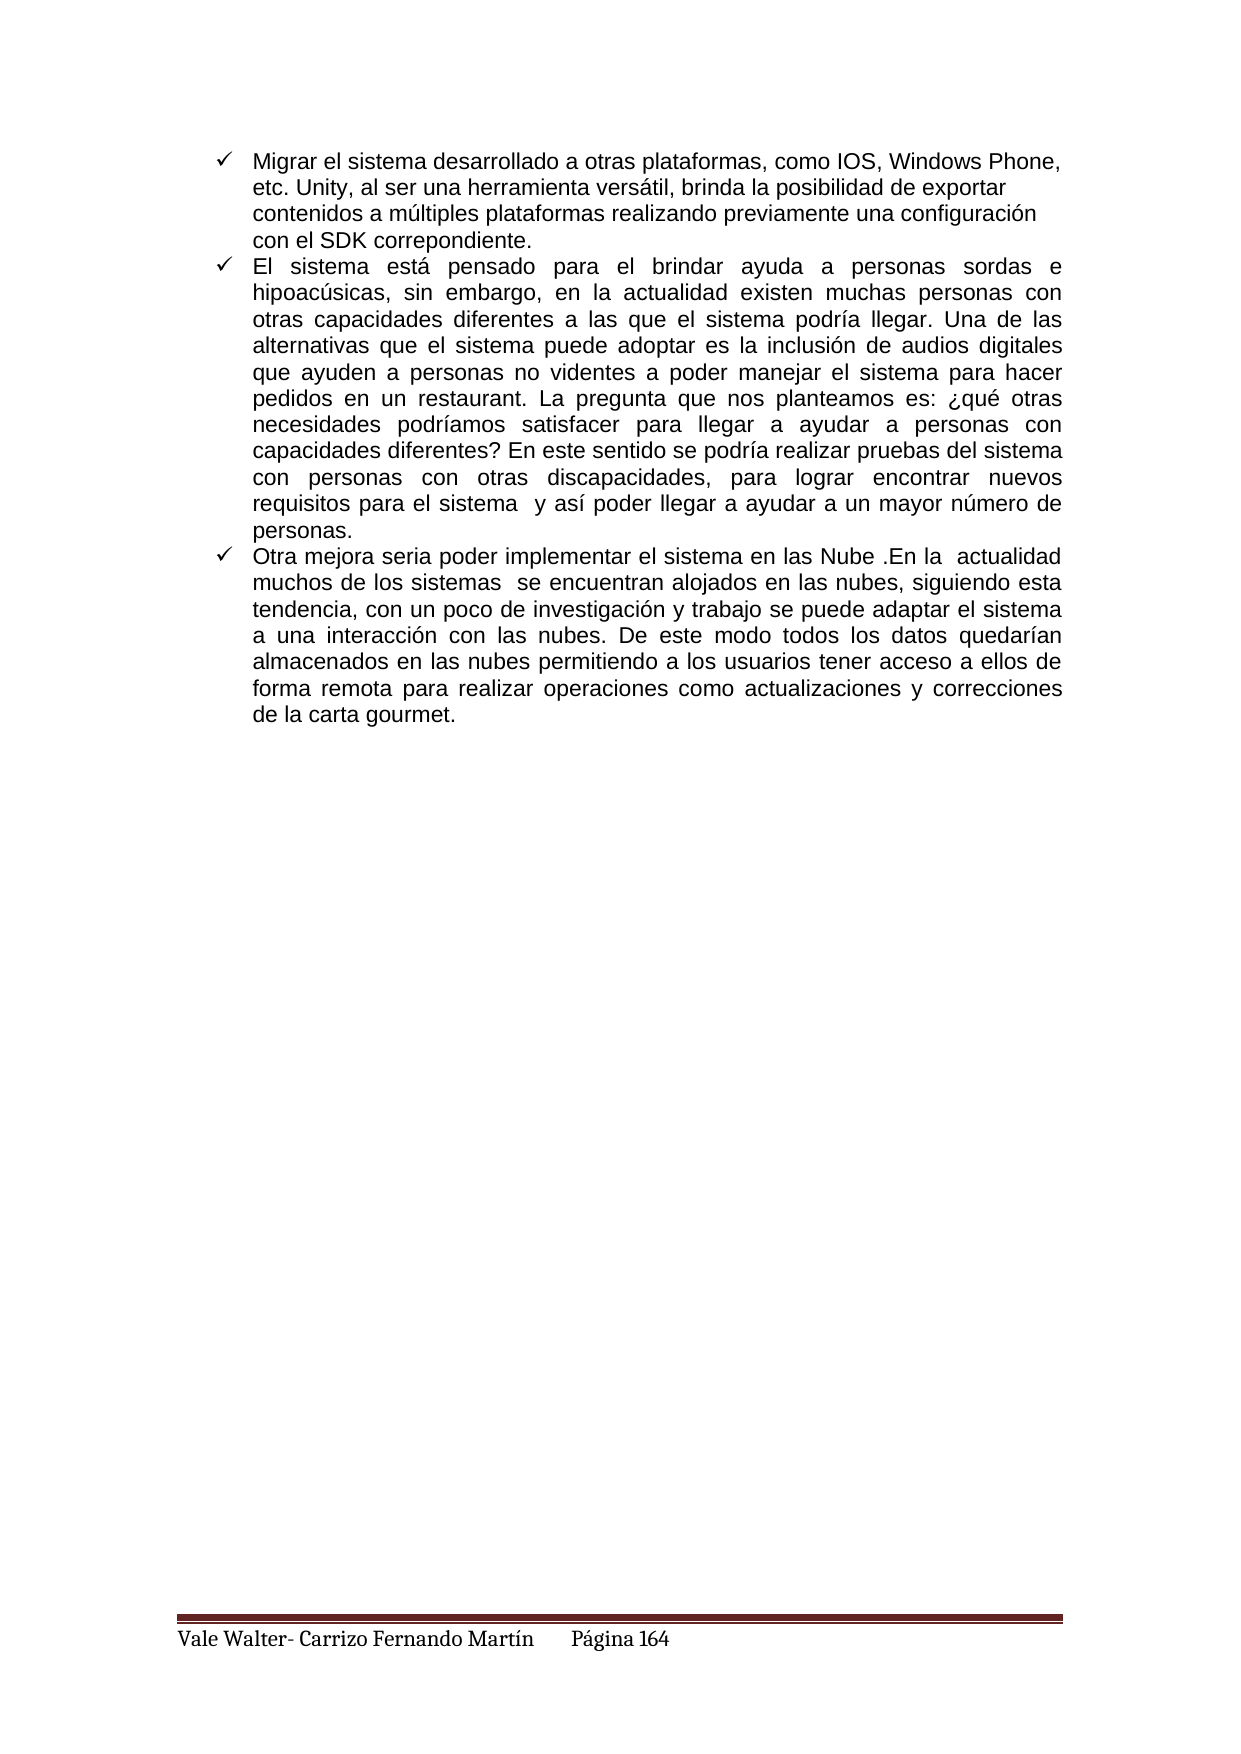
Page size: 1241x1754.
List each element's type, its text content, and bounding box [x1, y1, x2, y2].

list Migrar el sistema desarrollado a otras plataformas, como IOS, Windows Phone, etc. Unity, al ser una herramienta versátil, brinda la posibilidad de exportar contenidos a múltiples plataformas realizando previamente una configuración con el SDK correpondiente. [215, 148, 1063, 253]
list El sistema está pensado para el brindar ayuda a personas sordas e hipoacúsicas, sin embargo, en la actualidad existen muchas personas con otras capacidades diferentes a las que el sistema podría llegar. Una de las alternativas que el sistema puede adoptar es la inclusión de audios digitales que ayuden a personas no videntes a poder manejar el sistema para hacer pedidos en un restaurant. La pregunta que nos planteamos es: ¿qué otras necesidades podríamos satisfacer para llegar a ayudar a personas con capacidades diferentes? En este sentido se podría realizar pruebas del sistema con personas con otras discapacidades, para lograr encontrar nuevos requisitos para el sistema y así poder llegar a ayudar a un mayor número de personas. [215, 253, 1063, 543]
list Otra mejora seria poder implementar el sistema en las Nube .En la actualidad muchos de los sistemas se encuentran alojados en las nubes, siguiendo esta tendencia, con un poco de investigación y trabajo se puede adaptar el sistema a una interacción con las nubes. De este modo todos los datos quedarían almacenados en las nubes permitiendo a los usuarios tener acceso a ellos de forma remota para realizar operaciones como actualizaciones y correcciones de la carta gourmet. [215, 543, 1063, 727]
